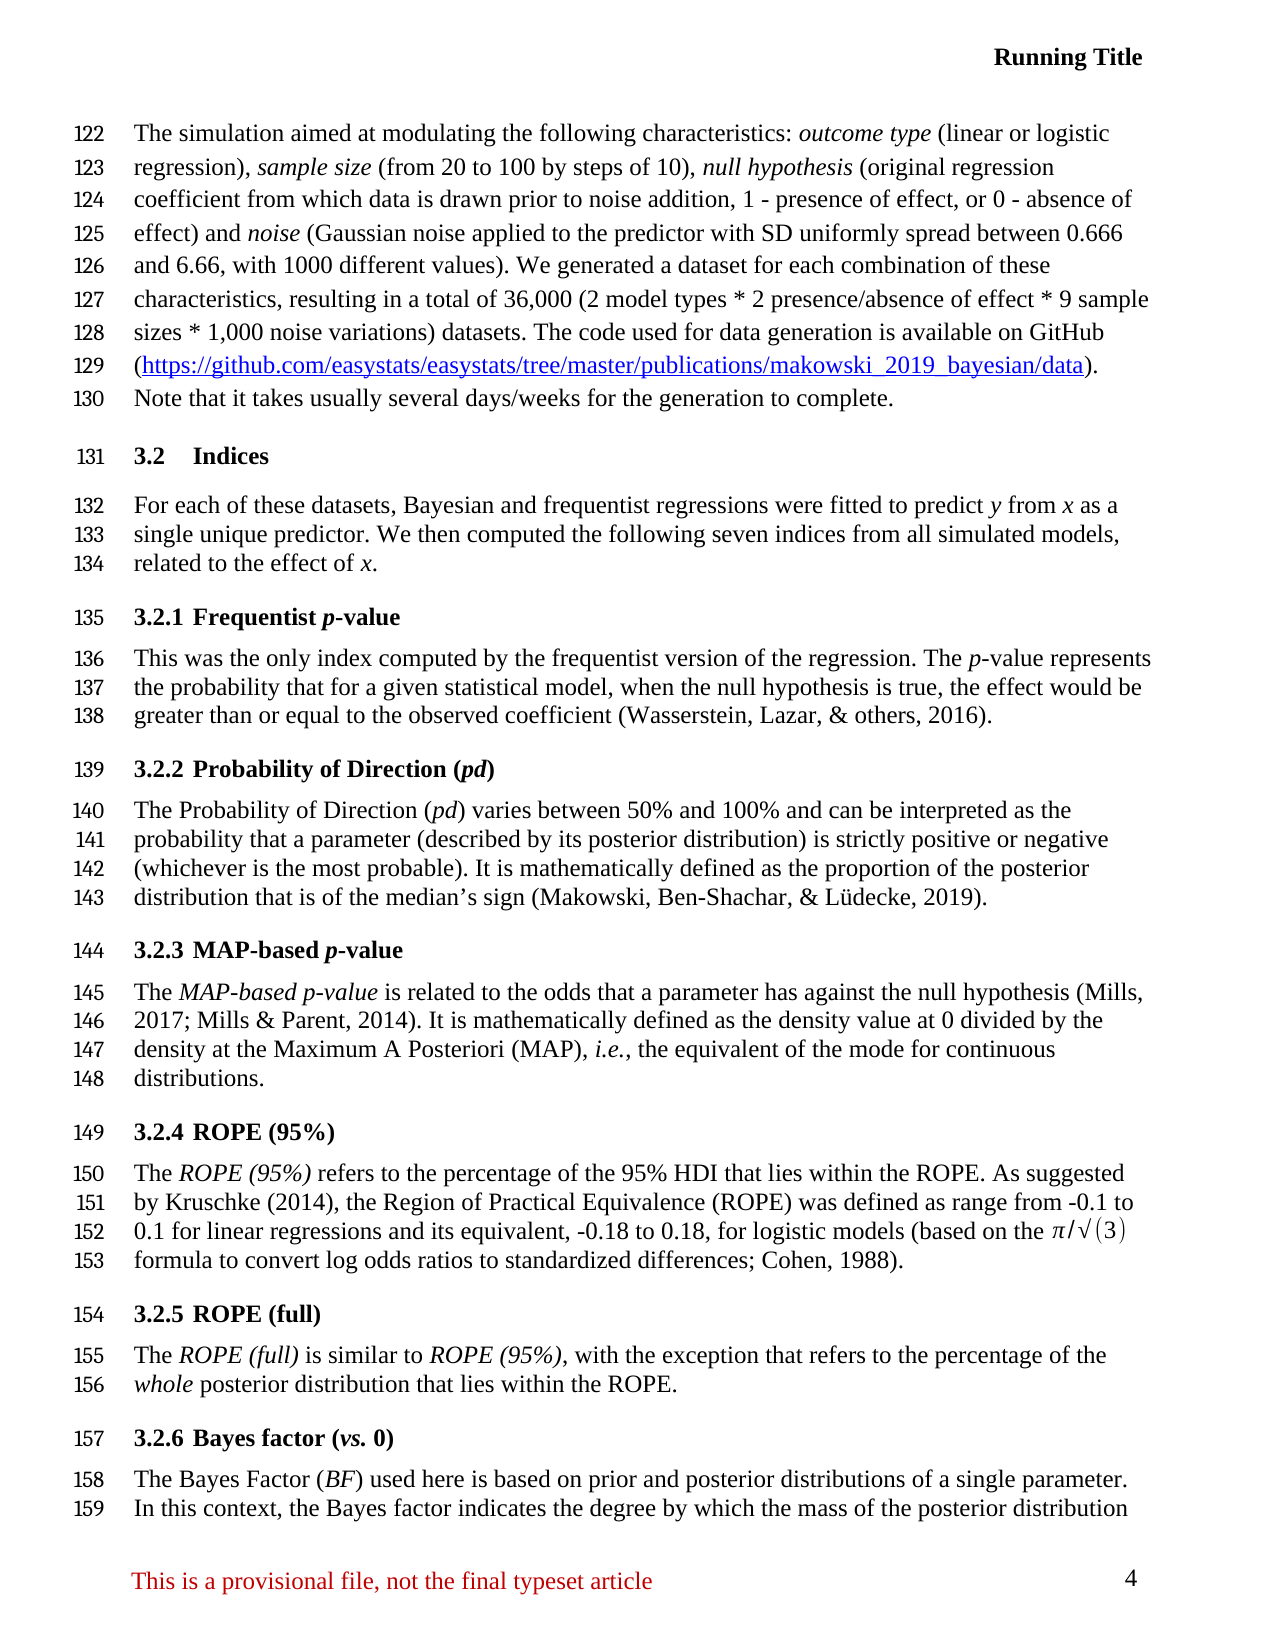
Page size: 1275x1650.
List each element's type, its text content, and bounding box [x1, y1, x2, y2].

subtitle Frequentist p-value [133, 602, 1152, 630]
subtitle Probability of Direction (pd) [133, 754, 1152, 783]
text The simulation aimed at modulating the following characteristics: outcome type (linear or logistic regression), sample size (from 20 to 100 by steps of 10), null hypothesis (original regression coefficient from which data is drawn prior to noise addition, 1 - presence of effect, or 0 - absence of effect) and noise (Gaussian noise applied to the predictor with SD uniformly spread between 0.666 and 6.66, with 1000 different values). We generated a dataset for each combination of these characteristics, resulting in a total of 36,000 (2 model types * 2 presence/absence of effect * 9 sample sizes * 1,000 noise variations) datasets. The code used for data generation is available on GitHub (https://github.com/easystats/easystats/tree/master/publications/makowski_2019_bayesian/data). Note that it takes usually several days/weeks for the generation to complete. [133, 118, 1152, 411]
subtitle ROPE (95%) [133, 1117, 1152, 1145]
subtitle Indices [133, 441, 1152, 469]
subtitle MAP-based p-value [133, 935, 1152, 964]
subtitle ROPE (full) [133, 1299, 1152, 1328]
subtitle Bayes factor (vs. 0) [133, 1423, 1152, 1452]
